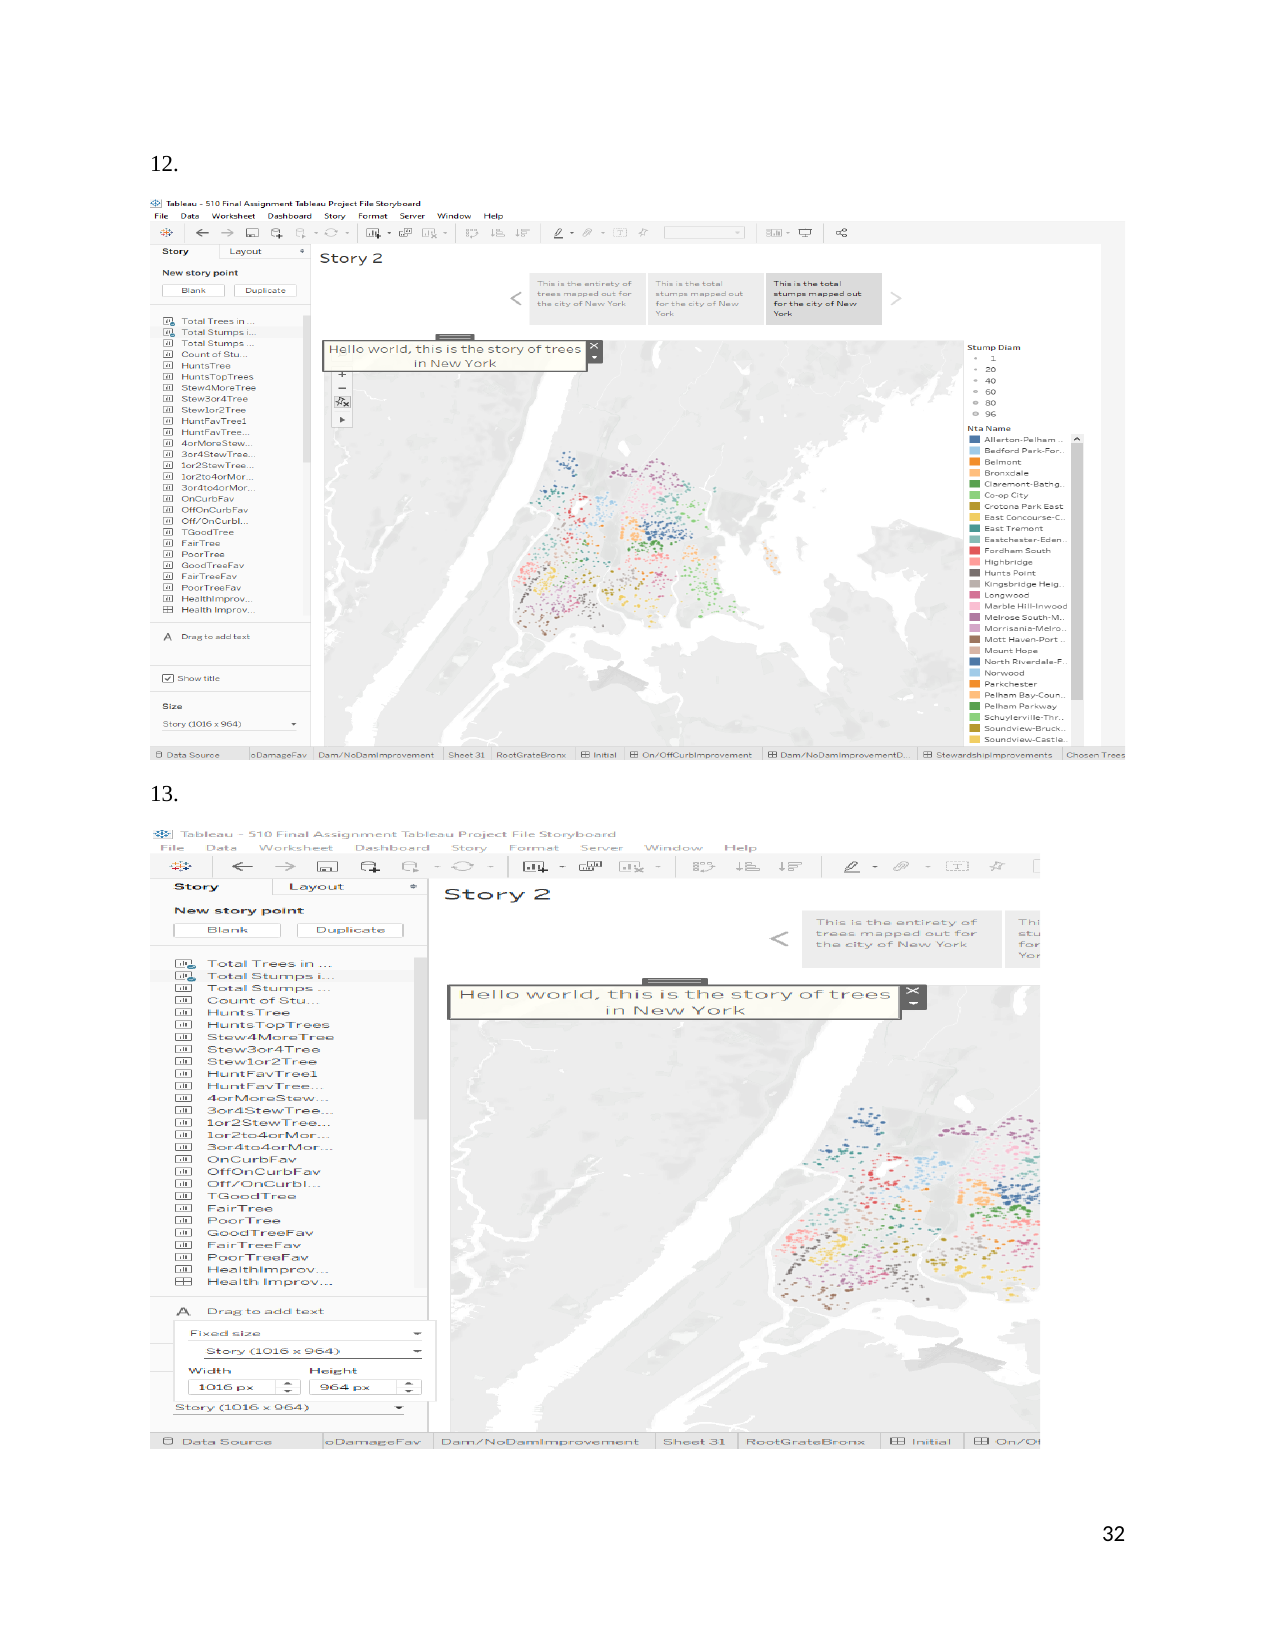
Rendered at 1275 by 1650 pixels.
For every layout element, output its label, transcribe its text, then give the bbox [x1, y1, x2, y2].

text 13. [150, 780, 1125, 806]
text 12. [150, 150, 1125, 176]
picture [150, 827, 1041, 1449]
picture [150, 197, 1125, 760]
